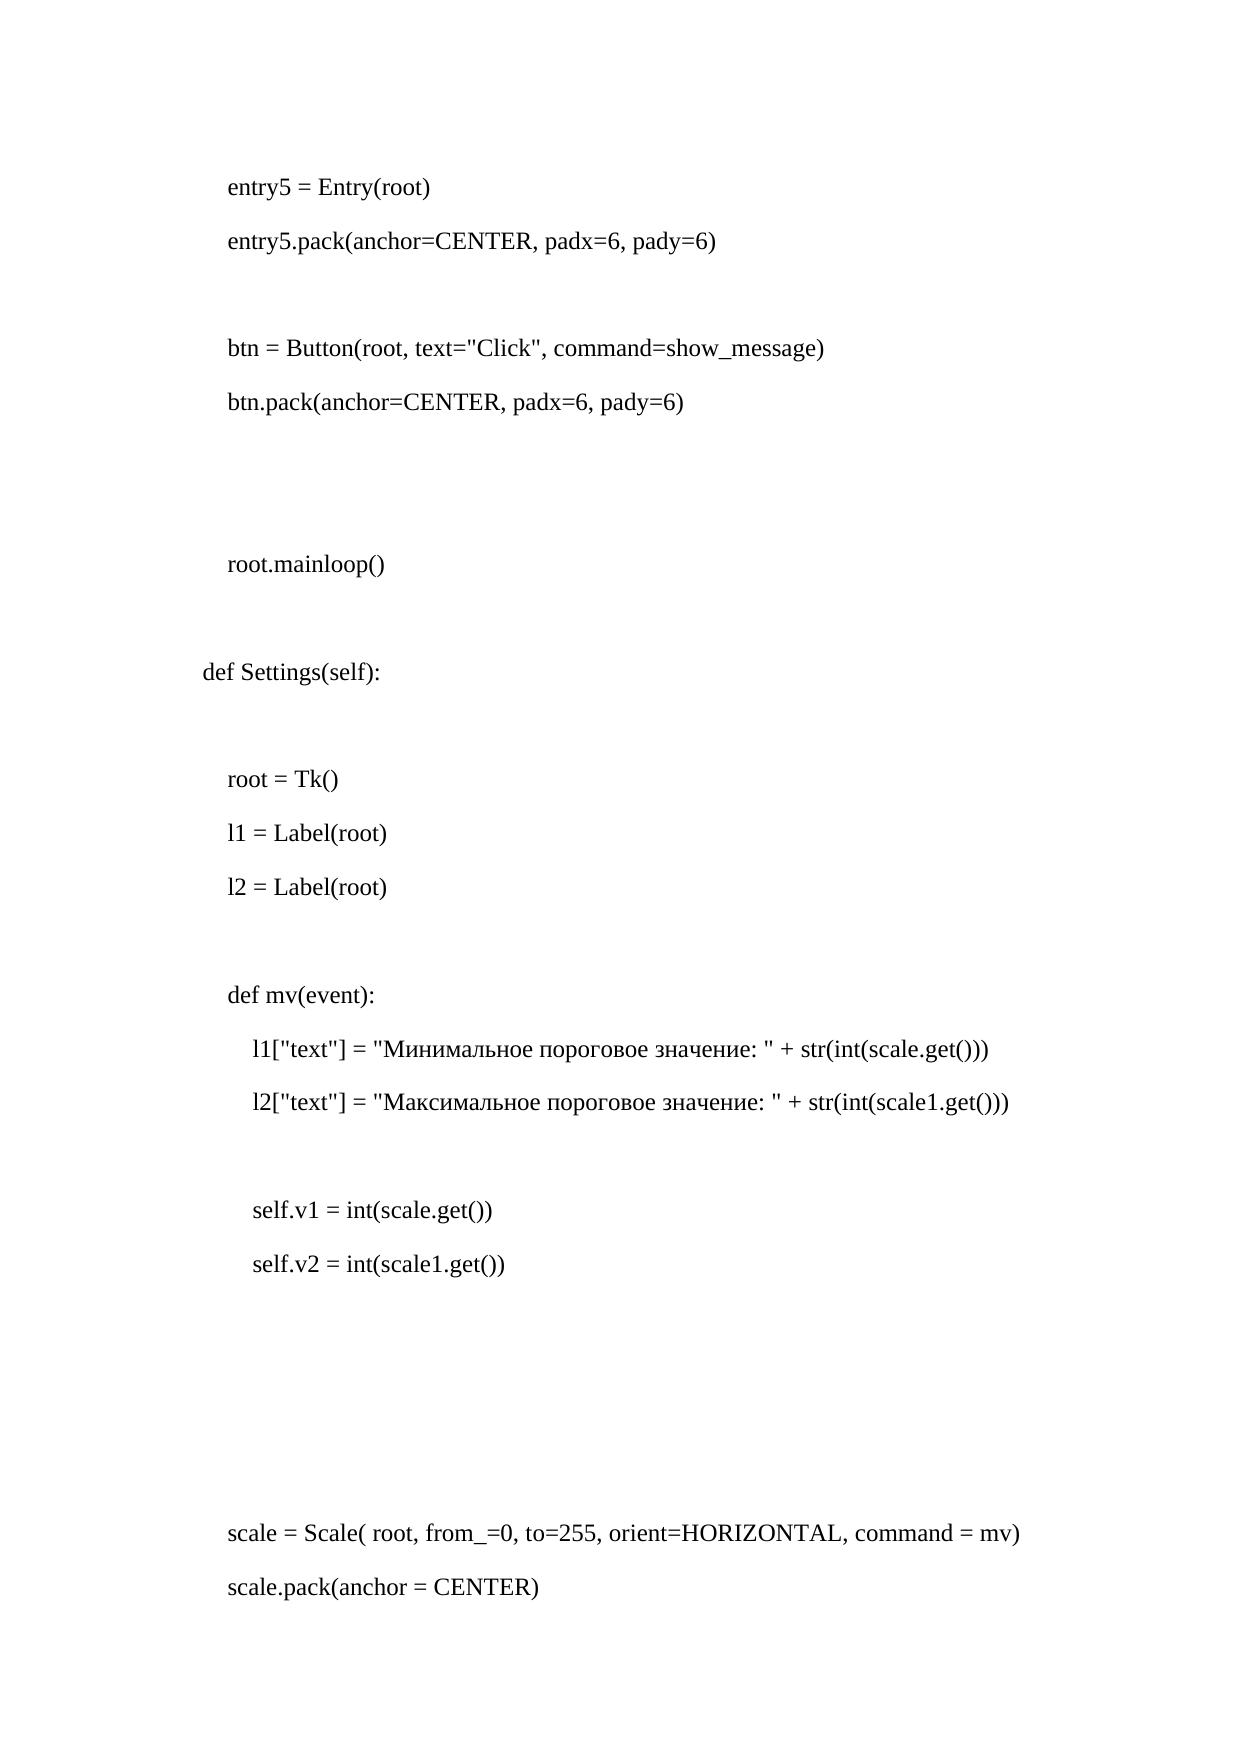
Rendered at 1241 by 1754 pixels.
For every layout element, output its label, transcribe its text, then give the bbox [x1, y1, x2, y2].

text l2["text"] = "Максимальное пороговое значение: " + str(int(scale1.get())) [177, 1087, 1152, 1116]
text def mv(event): [177, 980, 1152, 1008]
text entry5 = Entry(root) [177, 172, 1152, 201]
text btn = Button(root, text="Click", command=show_message) [177, 333, 1152, 362]
text l1 = Label(root) [177, 818, 1152, 847]
text l1["text"] = "Минимальное пороговое значение: " + str(int(scale.get())) [177, 1034, 1152, 1062]
text btn.pack(anchor=CENTER, padx=6, pady=6) [177, 387, 1152, 416]
text self.v2 = int(scale1.get()) [177, 1249, 1152, 1278]
text scale.pack(anchor = CENTER) [177, 1572, 1152, 1601]
text root = Tk() [177, 764, 1152, 793]
text scale = Scale( root, from_=0, to=255, orient=HORIZONTAL, command = mv) [177, 1518, 1152, 1547]
text def Settings(self): [177, 657, 1152, 685]
text self.v1 = int(scale.get()) [177, 1195, 1152, 1224]
text l2 = Label(root) [177, 872, 1152, 901]
text root.mainloop() [177, 549, 1152, 578]
text entry5.pack(anchor=CENTER, padx=6, pady=6) [177, 226, 1152, 254]
